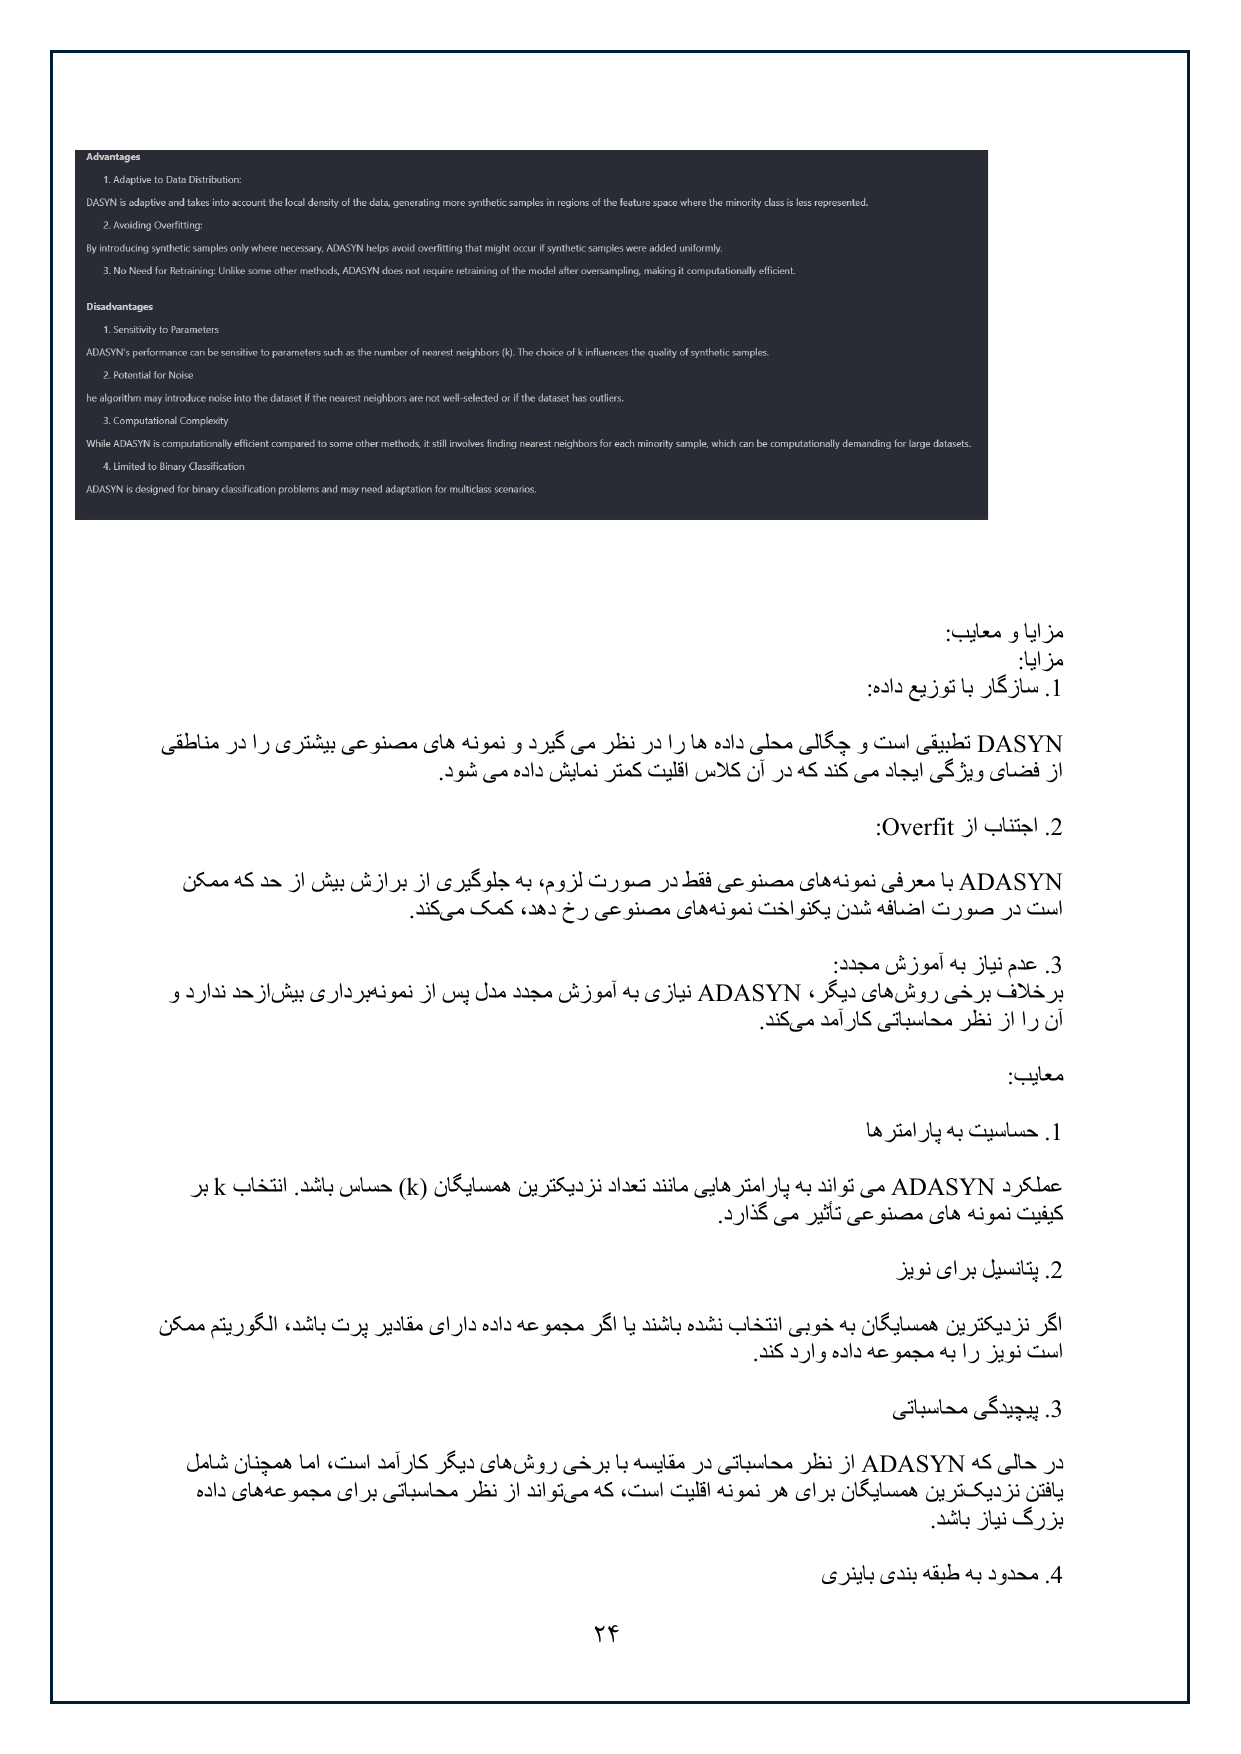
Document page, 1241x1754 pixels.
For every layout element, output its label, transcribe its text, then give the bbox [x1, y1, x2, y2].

text 1. حساسیت به پارامترها [150, 1118, 1063, 1146]
text ADASYN با معرفی نمونه‌های مصنوعی فقط در صورت لزوم، به جلوگیری از برازش بیش از حد که ممکن است در صورت اضافه شدن یکنواخت نمونه‌های مصنوعی رخ دهد، کمک می‌کند. [150, 868, 1063, 924]
text 2. پتانسیل برای نویز [150, 1256, 1063, 1284]
picture [75, 150, 989, 520]
text مزايا و معايب: [150, 619, 1063, 647]
text 1. سازگار با توزیع داده: [150, 674, 1063, 702]
text 3. پیچیدگی محاسباتی [150, 1395, 1063, 1423]
text برخلاف برخی روش‌های دیگر، ADASYN نیازی به آموزش مجدد مدل پس از نمونه‌برداری بیش‌ازحد ندارد و آن را از نظر محاسباتی کارآمد می‌کند. [150, 979, 1063, 1035]
text 2. اجتناب از Overfit: [150, 813, 1063, 841]
text در حالی که ADASYN از نظر محاسباتی در مقایسه با برخی روش‌های دیگر کارآمد است، اما همچنان شامل یافتن نزدیک‌ترین همسایگان برای هر نمونه اقلیت است، که می‌تواند از نظر محاسباتی برای مجموعه‌های داده بزرگ نیاز باشد. [150, 1450, 1063, 1533]
text معايب: [150, 1062, 1063, 1090]
text عملکرد ADASYN می تواند به پارامترهایی مانند تعداد نزدیکترین همسایگان (k) حساس باشد. انتخاب k بر کیفیت نمونه های مصنوعی تأثیر می گذارد. [150, 1173, 1063, 1229]
text اگر نزدیکترین همسایگان به خوبی انتخاب نشده باشند یا اگر مجموعه داده دارای مقادیر پرت باشد، الگوریتم ممکن است نویز را به مجموعه داده وارد کند. [150, 1312, 1063, 1367]
text 4. محدود به طبقه بندی باینری [150, 1561, 1063, 1589]
text DASYN تطبیقی است و چگالی محلی داده ها را در نظر می گیرد و نمونه های مصنوعی بیشتری را در مناطقی از فضای ویژگی ایجاد می کند که در آن کلاس اقلیت کمتر نمایش داده می شود. [150, 730, 1063, 785]
text مزايا: [150, 647, 1063, 674]
text 3. عدم نیاز به آموزش مجدد: [150, 952, 1063, 979]
